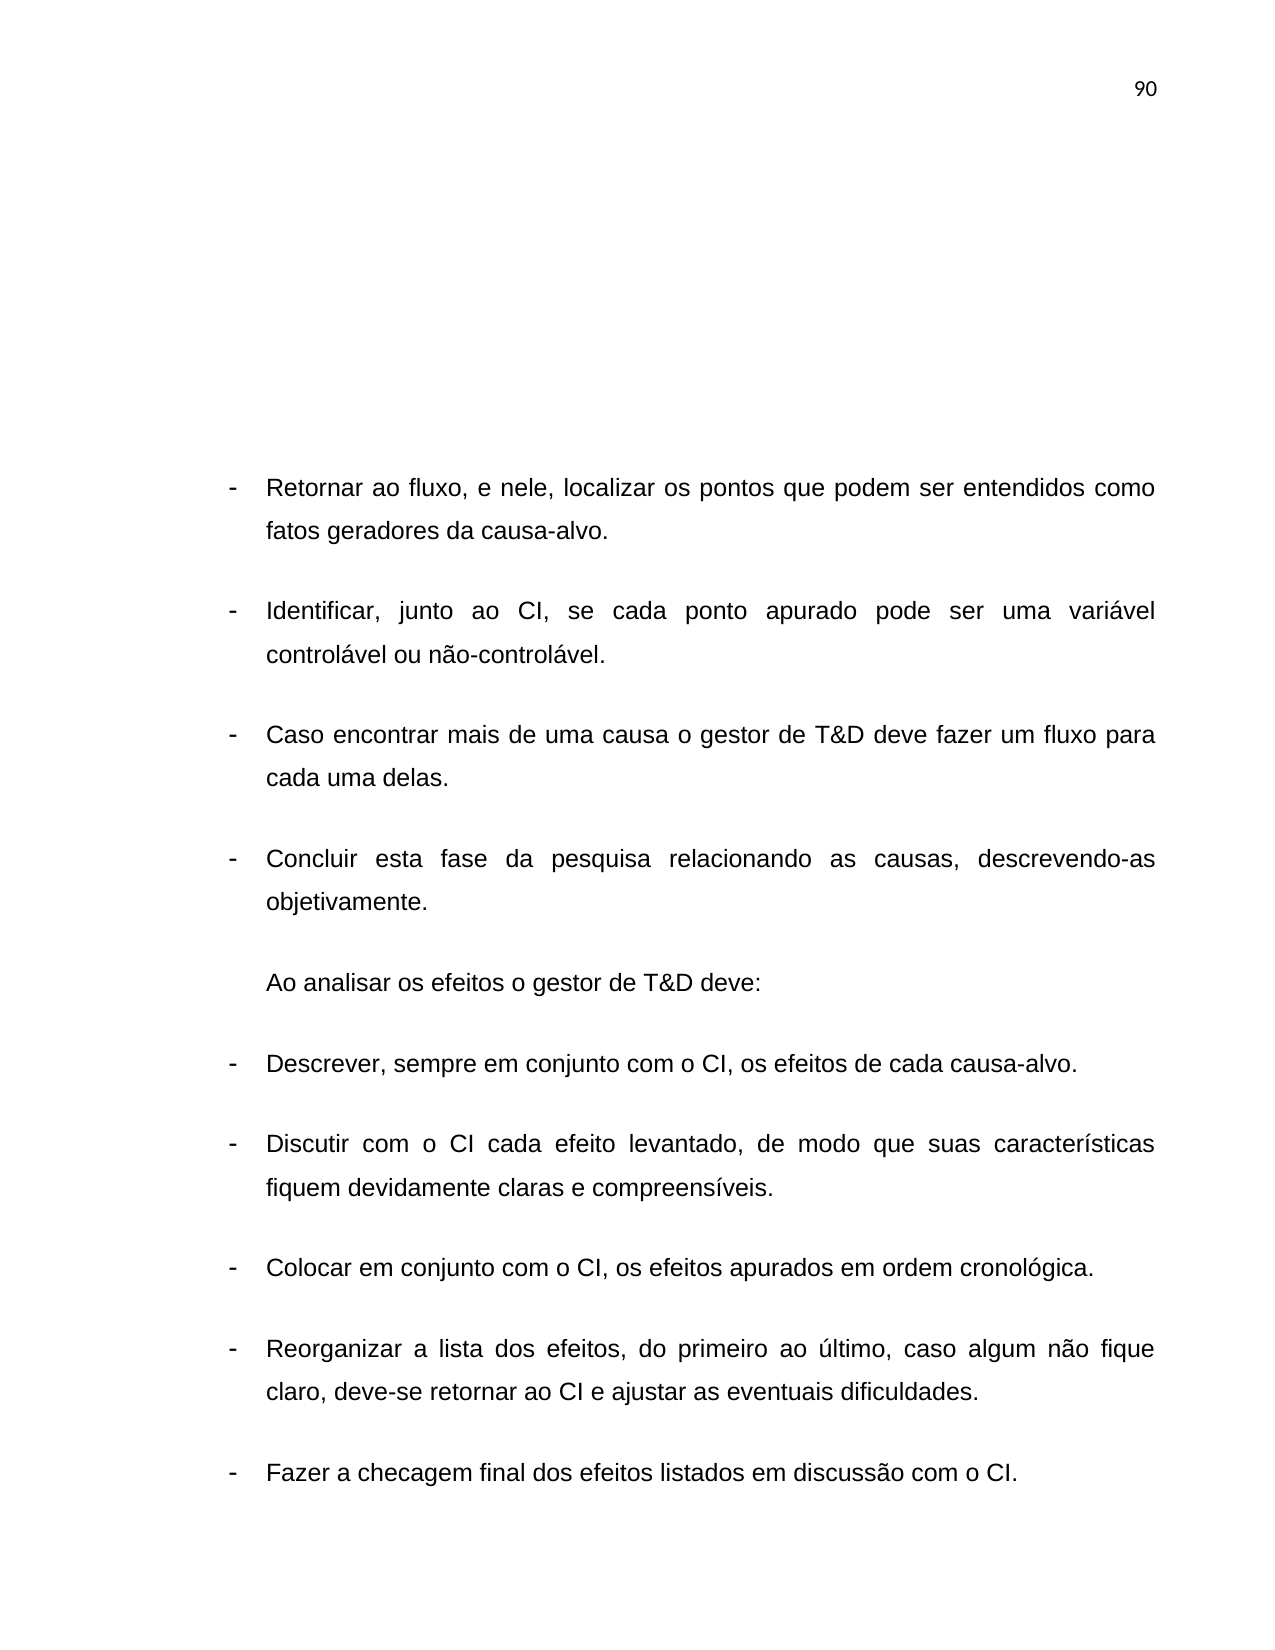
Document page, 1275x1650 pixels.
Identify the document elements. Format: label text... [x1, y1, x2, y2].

list Fazer a checagem final dos efeitos listados em discussão com o CI. [228, 1458, 1157, 1487]
list Caso encontrar mais de uma causa o gestor de T&D deve fazer um fluxo para cada uma delas. [228, 720, 1157, 792]
list Concluir esta fase da pesquisa relacionando as causas, descrevendo-as objetivamente. [228, 844, 1157, 916]
list Identificar, junto ao CI, se cada ponto apurado pode ser uma variável controlável ou não-controlável. [228, 596, 1157, 668]
list Retornar ao fluxo, e nele, localizar os pontos que podem ser entendidos como fatos geradores da causa-alvo. [228, 472, 1157, 544]
list Reorganizar a lista dos efeitos, do primeiro ao último, caso algum não fique claro, deve-se retornar ao CI e ajustar as eventuais dificuldades. [228, 1334, 1157, 1406]
text Ao analisar os efeitos o gestor de T&D deve: [177, 968, 1157, 997]
list Discutir com o CI cada efeito levantado, de modo que suas características fiquem devidamente claras e compreensíveis. [228, 1129, 1157, 1201]
list Descrever, sempre em conjunto com o CI, os efeitos de cada causa-alvo. [228, 1048, 1157, 1077]
list Colocar em conjunto com o CI, os efeitos apurados em ordem cronológica. [228, 1253, 1157, 1282]
